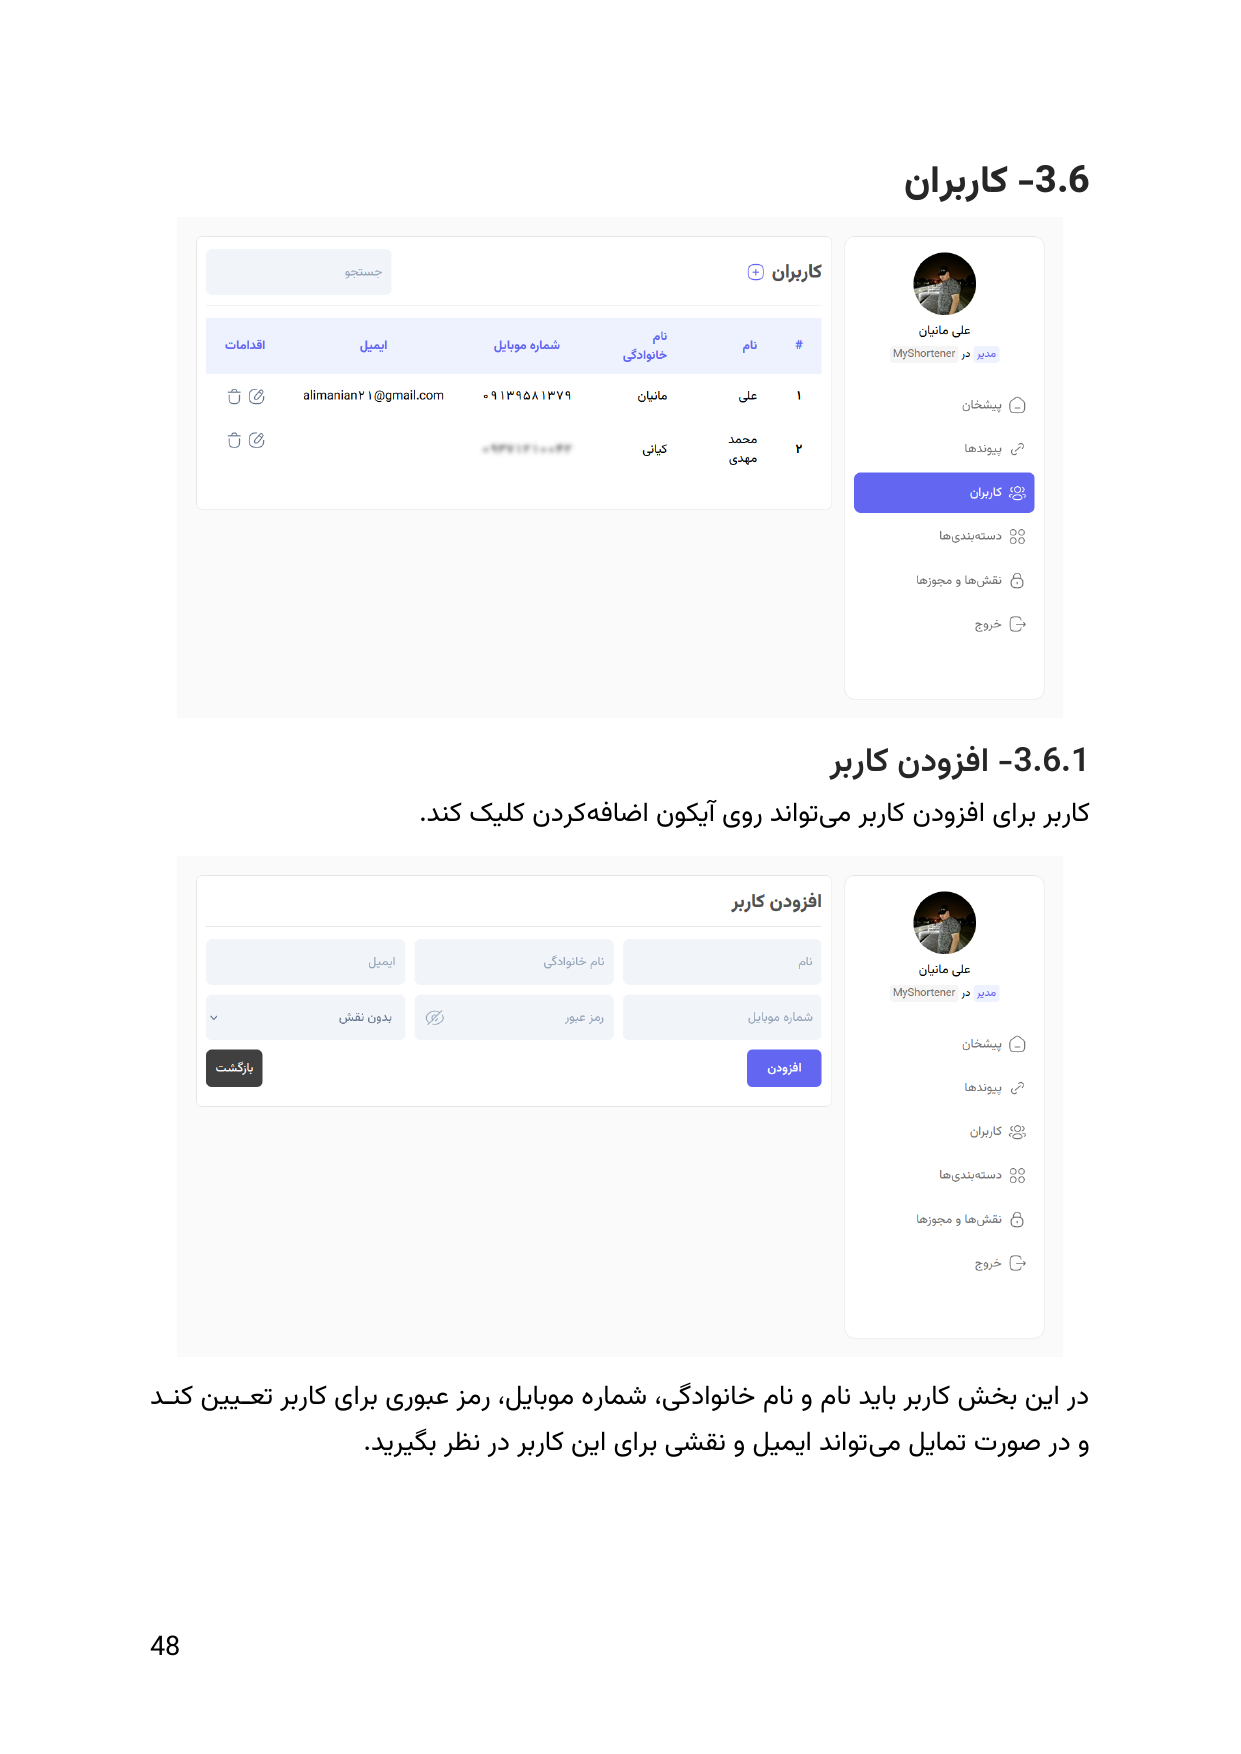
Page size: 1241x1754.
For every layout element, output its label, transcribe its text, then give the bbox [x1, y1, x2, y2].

picture [177, 856, 1063, 1357]
picture [177, 217, 1063, 718]
subtitle 3.6.1- افزودن کاربر [150, 738, 1090, 790]
text کاربر برای افزودن کاربر می‌تواند روی آیکون اضافه‌کردن کلیک کند. [150, 794, 1090, 836]
text در این بخش کاربر باید نام و نام خانوادگی، شماره موبایل، رمز عبوری برای کاربر تعیین کند و در صورت تمایل می‌تواند ایمیل و نقشی برای این کاربر در نظر بگیرید. [150, 1376, 1090, 1464]
subtitle 3.6- کاربران [150, 154, 1090, 213]
